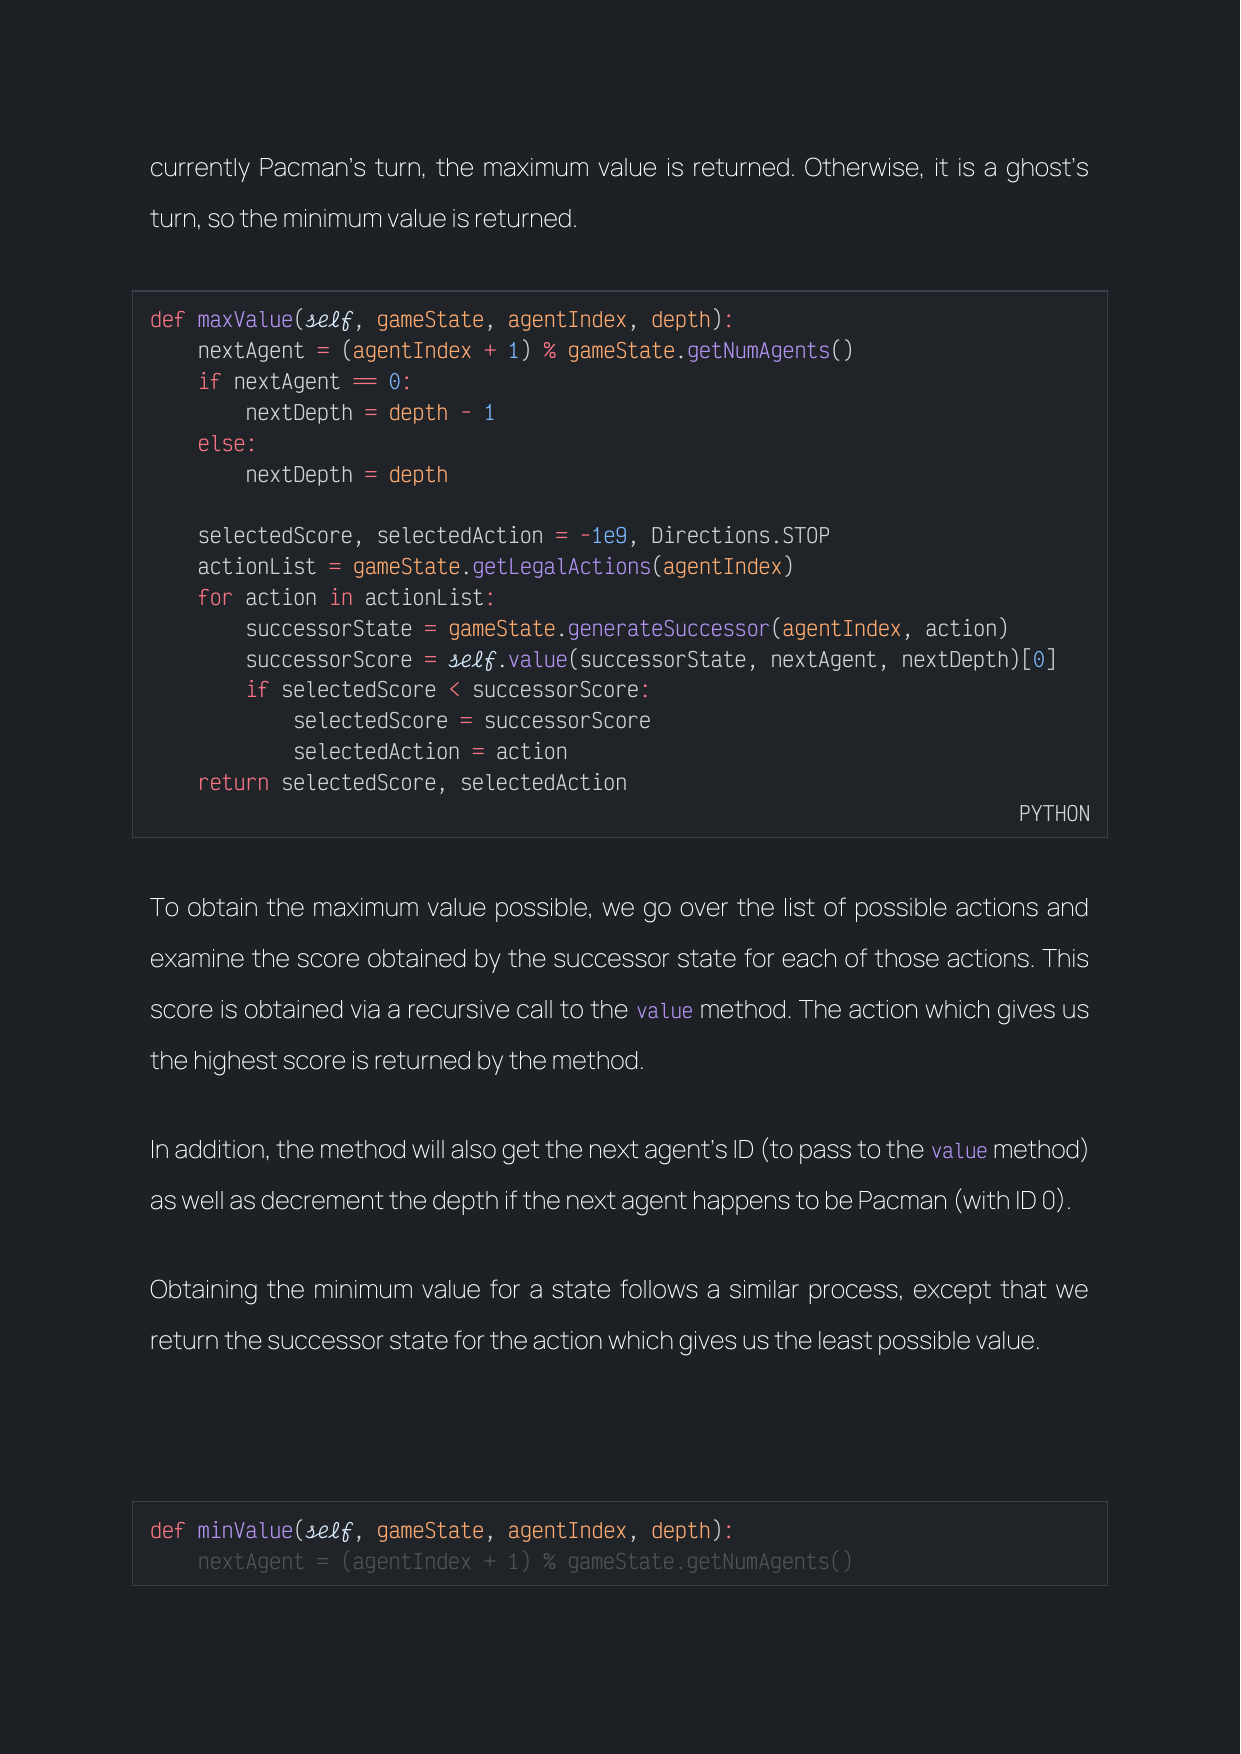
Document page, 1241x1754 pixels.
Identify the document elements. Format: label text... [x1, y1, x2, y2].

text Obtaining the minimum value for a state follows a similar process, except that we return the successor state for the action which gives us the least possible value. [150, 1272, 1090, 1357]
text To obtain the maximum value possible, we go over the list of possible actions and examine the score obtained by the successor state for each of those actions. This score is obtained via a recursive call to the value method. The action which gives us the highest score is returned by the method. [150, 889, 1090, 1077]
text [150, 150, 1090, 235]
text PYTHON [133, 783, 1107, 837]
text In addition, the method will also get the next agent’s ID (to pass to the value method) as well as decrement the depth if the next agent happens to be Pacman (with ID 0). [150, 1132, 1090, 1217]
text def maxValue(self, gameState, agentIndex, depth): nextAgent = (agentIndex + 1) % gameState.getNumAgents() if nextAgent == 0: nextDepth = depth - 1 else: nextDepth = depth selectedScore, selectedAction = -1e9, Directions.STOP actionList = gameState.getLegalActions(agentIndex) for action in actionList: successorState = gameState.generateSuccessor(agentIndex, action) successorScore = self.value(successorState, nextAgent, nextDepth)[0] if selectedScore < successorScore: selectedScore = successorScore selectedAction = action return selectedScore, selectedAction [133, 292, 1107, 783]
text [133, 1502, 1107, 1585]
